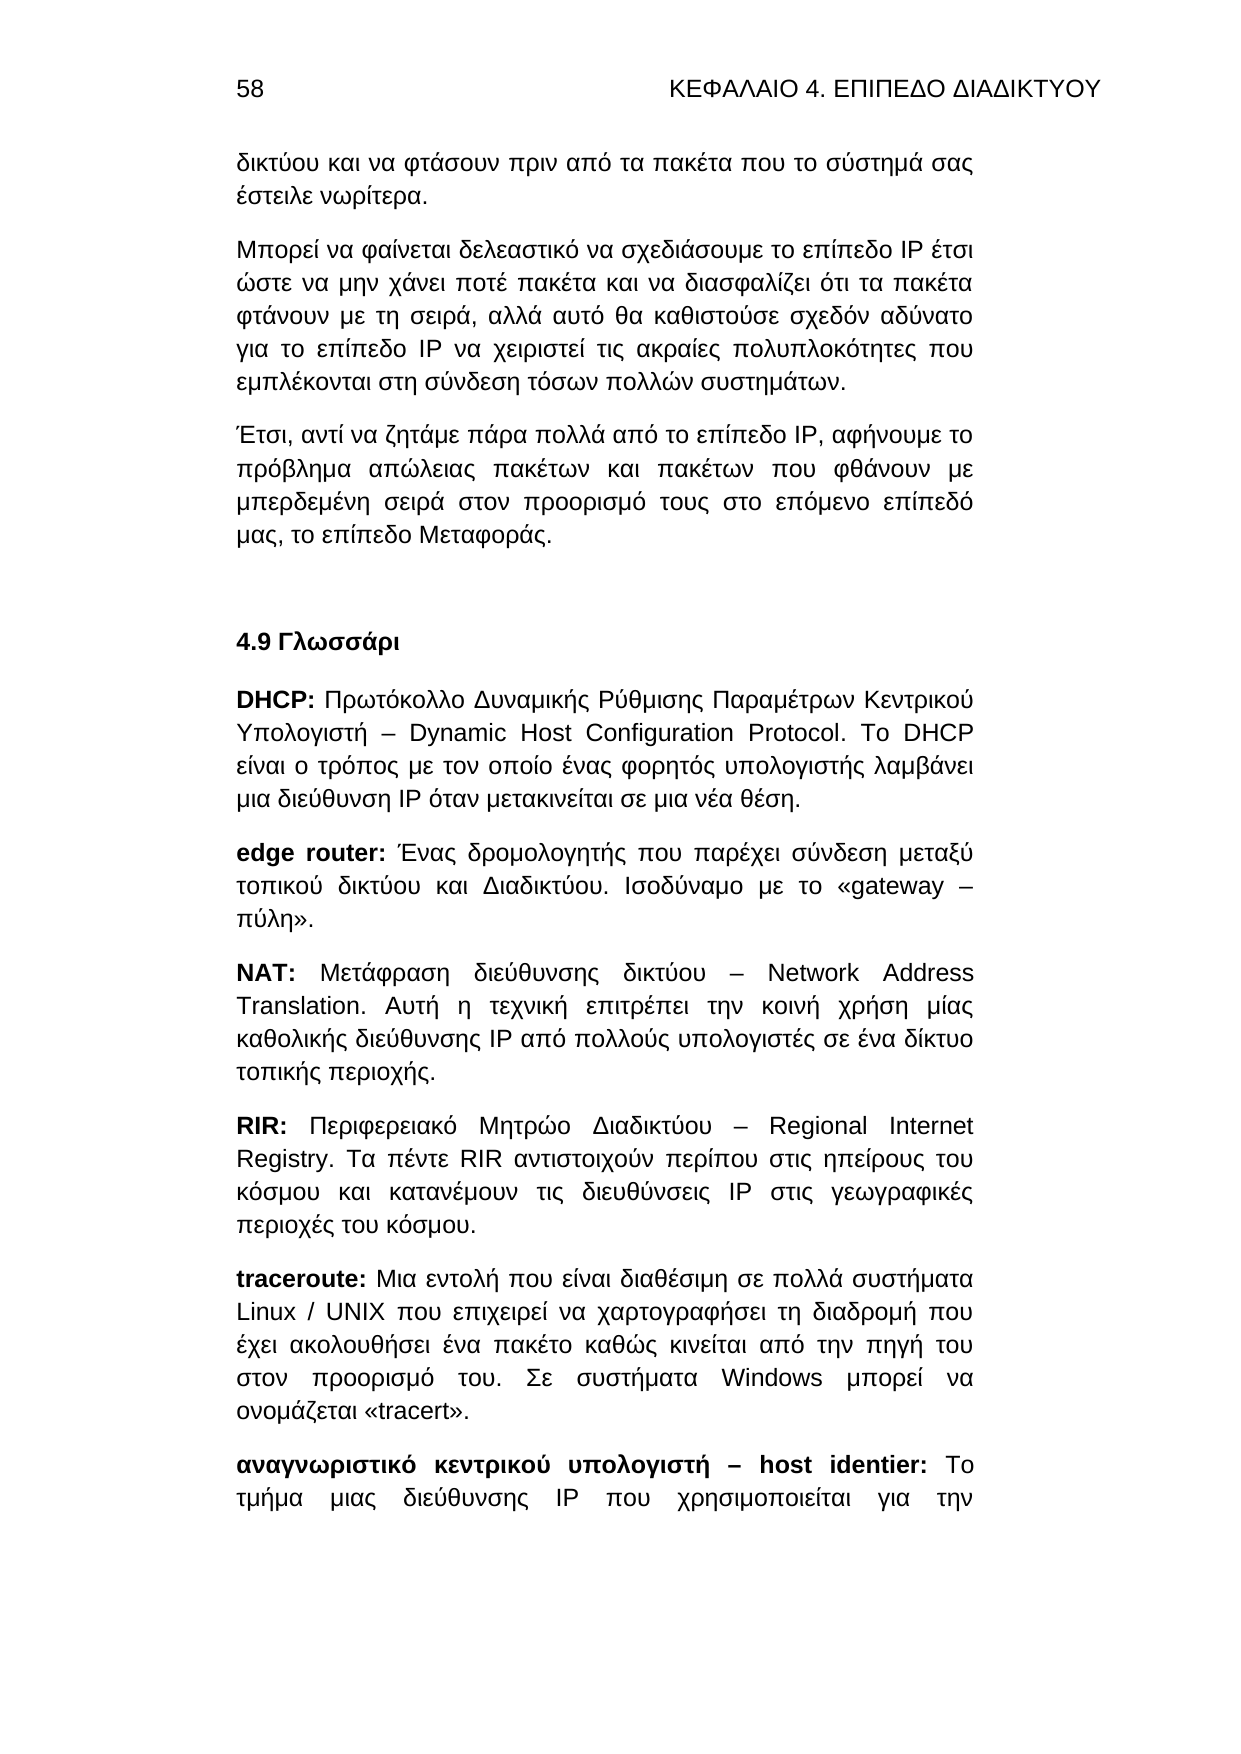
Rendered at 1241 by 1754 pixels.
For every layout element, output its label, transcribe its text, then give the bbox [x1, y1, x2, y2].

text Έτσι, αντί να ζητάμε πάρα πολλά από το επίπεδο IP, αφήνουμε το πρόβλημα απώλειας πακέτων και πακέτων που φθάνουν με μπερδεμένη σειρά στον προορισμό τους στο επόμενο επίπεδό μας, το επίπεδο Μεταφοράς. [236, 421, 974, 548]
text traceroute: Μια εντολή που είναι διαθέσιμη σε πολλά συστήματα Linux / UNIX που επιχειρεί να χαρτογραφήσει τη διαδρομή που έχει ακολουθήσει ένα πακέτο καθώς κινείται από την πηγή του στον προορισμό του. Σε συστήματα Windows μπορεί να ονομάζεται «tracert». [236, 1264, 974, 1425]
text RIR: Περιφερειακό Μητρώο Διαδικτύου – Regional Internet Registry. Τα πέντε RIR αντιστοιχούν περίπου στις ηπείρους του κόσμου και κατανέμουν τις διευθύνσεις IP στις γεωγραφικές περιοχές του κόσμου. [236, 1111, 974, 1239]
text edge router: Ένας δρομολογητής που παρέχει σύνδεση μεταξύ τοπικού δικτύου και Διαδικτύου. Ισοδύναμο με το «gateway – πύλη». [236, 838, 974, 933]
text DHCP: Πρωτόκολλο Δυναμικής Ρύθμισης Παραμέτρων Κεντρικού Υπολογιστή – Dynamic Host Configuration Protocol. Το DHCP είναι ο τρόπος με τον οποίο ένας φορητός υπολογιστής λαμβάνει μια διεύθυνση IP όταν μετακινείται σε μια νέα θέση. [236, 685, 974, 813]
text NAT: Μετάφραση διεύθυνσης δικτύου – Network Address Translation. Αυτή η τεχνική επιτρέπει την κοινή χρήση μίας καθολικής διεύθυνσης IP από πολλούς υπολογιστές σε ένα δίκτυο τοπικής περιοχής. [236, 958, 974, 1086]
text Μπορεί να φαίνεται δελεαστικό να σχεδιάσουμε το επίπεδο IP έτσι ώστε να μην χάνει ποτέ πακέτα και να διασφαλίζει ότι τα πακέτα φτάνουν με τη σειρά, αλλά αυτό θα καθιστούσε σχεδόν αδύνατο για το επίπεδο IP να χειριστεί τις ακραίες πολυπλοκότητες που εμπλέκονται στη σύνδεση τόσων πολλών συστημάτων. [236, 234, 974, 395]
subtitle 4.9 Γλωσσάρι [236, 627, 974, 656]
